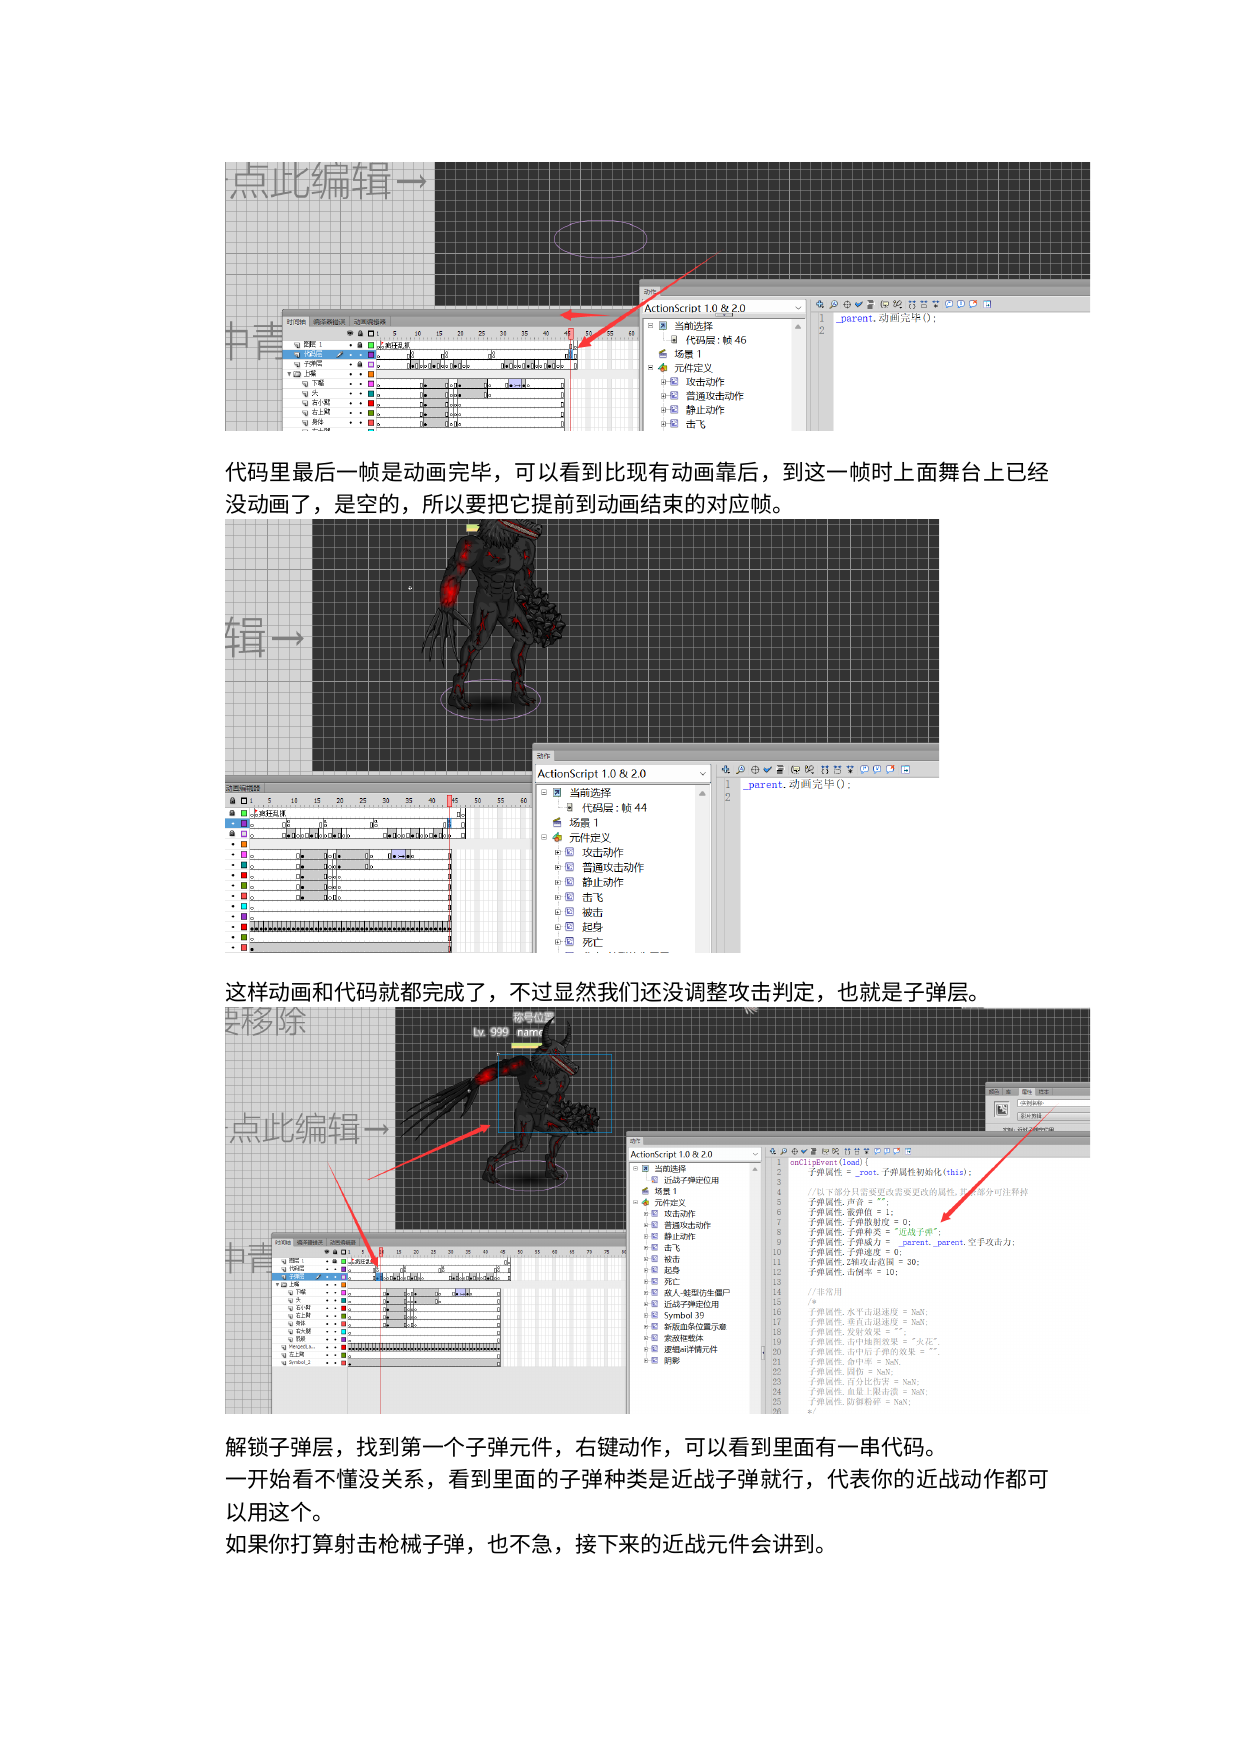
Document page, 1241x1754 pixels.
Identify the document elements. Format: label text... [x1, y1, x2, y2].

list 解锁子弹层，找到第一个子弹元件，右键动作，可以看到里面有一串代码。 [225, 1429, 1053, 1462]
picture [225, 1007, 1091, 1414]
picture [225, 519, 940, 953]
list 代码里最后一帧是动画完毕，可以看到比现有动画靠后，到这一帧时上面舞台上已经没动画了，是空的，所以要把它提前到动画结束的对应帧。 [225, 454, 1053, 519]
list 这样动画和代码就都完成了，不过显然我们还没调整攻击判定，也就是子弹层。 [225, 974, 1053, 1007]
list 一开始看不懂没关系，看到里面的子弹种类是近战子弹就行，代表你的近战动作都可以用这个。 [225, 1462, 1053, 1527]
list 如果你打算射击枪械子弹，也不急，接下来的近战元件会讲到。 [225, 1527, 1053, 1559]
picture [225, 162, 1091, 431]
